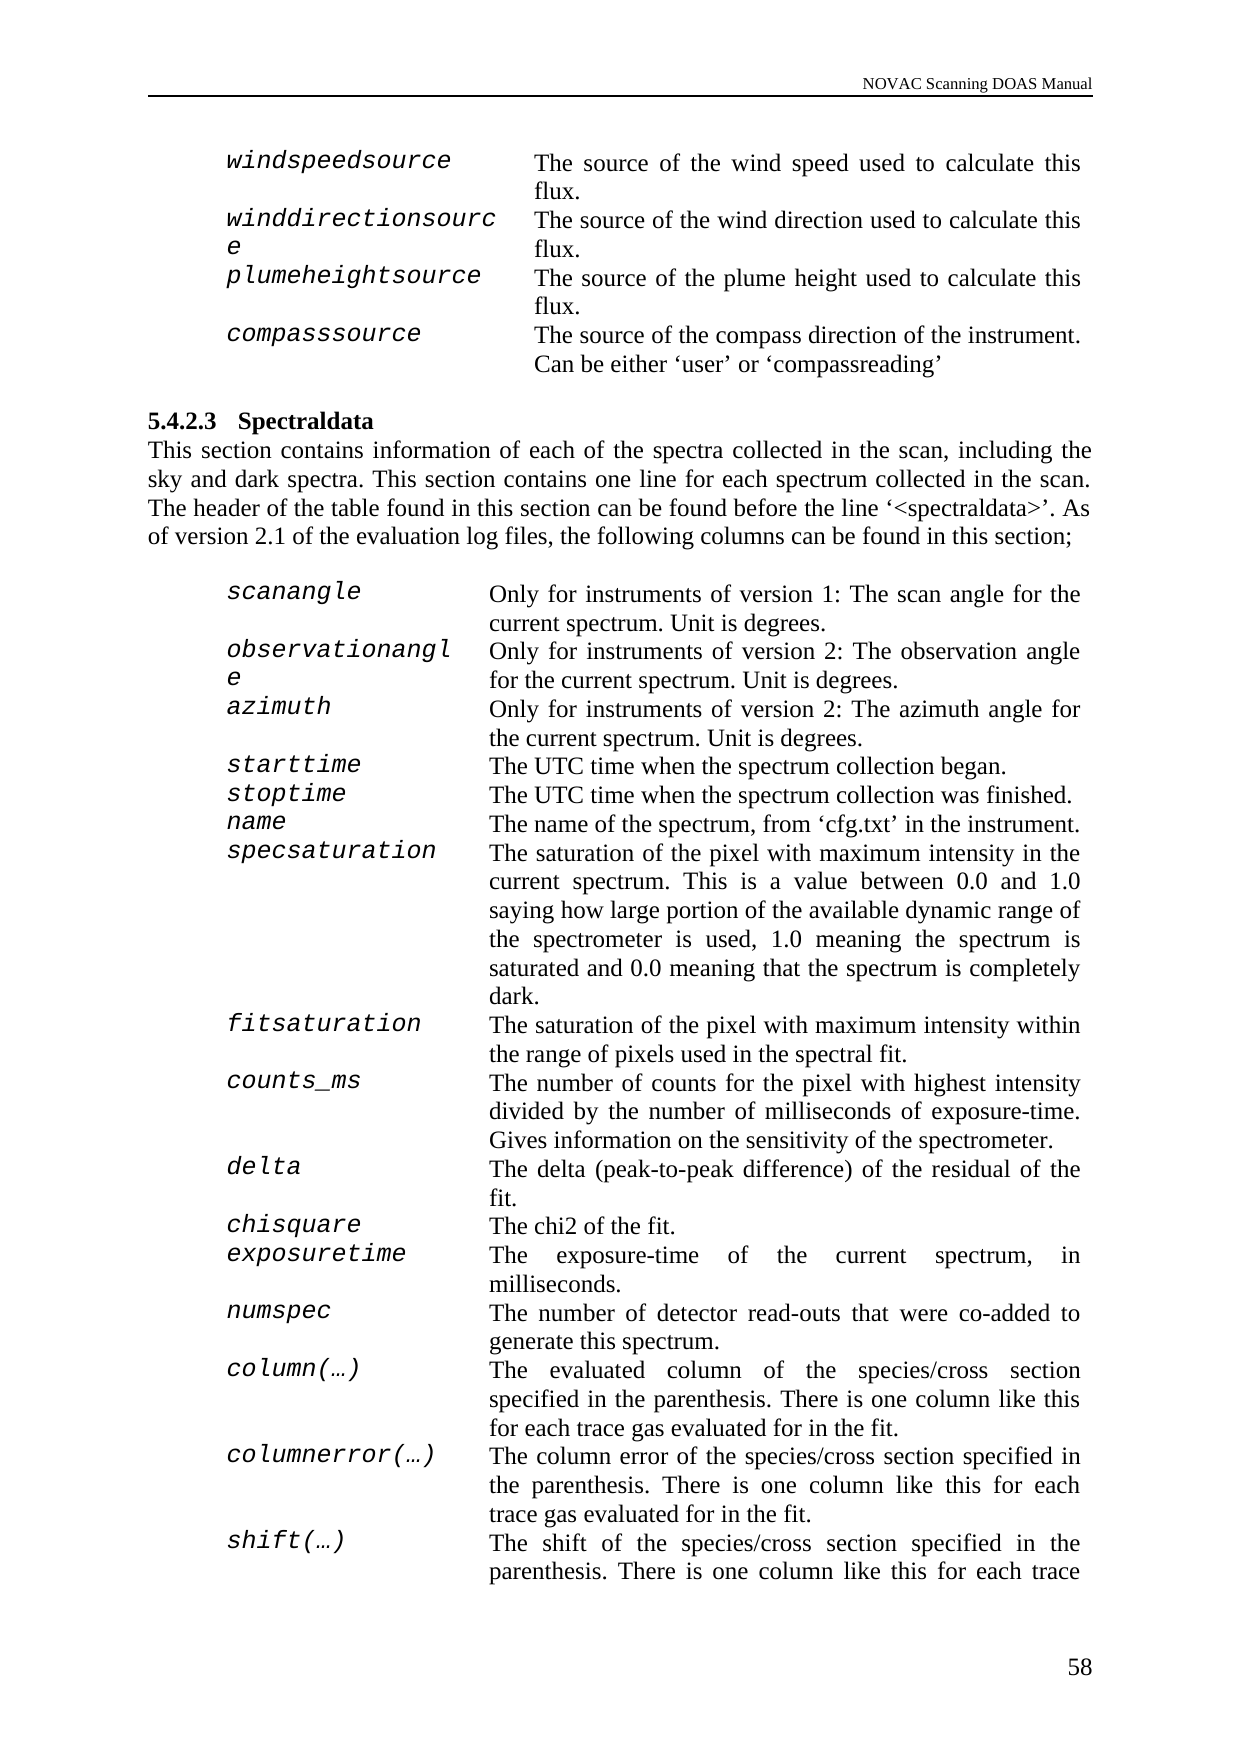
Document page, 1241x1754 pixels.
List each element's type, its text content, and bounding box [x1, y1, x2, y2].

table_cell stoptime [215, 780, 478, 809]
table_cell The evaluated column of the species/cross section specified in the parenthesis. There is one column like this for each trace gas evaluated for in the fit. [478, 1355, 1093, 1441]
table_cell name [215, 809, 478, 838]
table_cell Only for instruments of version 2: The azimuth angle for the current spectrum. Unit is degrees. [478, 694, 1093, 751]
table_cell exposuretime [215, 1240, 478, 1298]
table_cell compasssource [215, 320, 523, 378]
table_cell chisquare [215, 1211, 478, 1240]
table_header scanangle [215, 579, 478, 636]
table_cell Only for instruments of version 2: The observation angle for the current spectrum. Unit is degrees. [478, 636, 1093, 694]
table_cell column(…) [215, 1355, 478, 1441]
table_cell starttime [215, 751, 478, 780]
table_cell fitsaturation [215, 1010, 478, 1068]
table_cell columnerror(…) [215, 1441, 478, 1528]
table_cell observationangle [215, 636, 478, 694]
table_cell The chi2 of the fit. [478, 1211, 1093, 1240]
table_cell The source of the plume height used to calculate this flux. [523, 263, 1093, 320]
table_cell numspec [215, 1298, 478, 1355]
text This section contains information of each of the spectra collected in the scan, including the sky and dark spectra. This section contains one line for each spectrum collected in the scan. The header of the table found in this section can be found before the line ‘<spectraldata>’. As of version 2.1 of the evaluation log files, the following columns can be found in this section; [148, 435, 1093, 550]
table_cell The column error of the species/cross section specified in the parenthesis. There is one column like this for each trace gas evaluated for in the fit. [478, 1441, 1093, 1528]
table_cell windspeedsource [215, 148, 523, 205]
table_cell The source of the wind direction used to calculate this flux. [523, 205, 1093, 263]
table_cell The source of the compass direction of the instrument. Can be either ‘user’ or ‘compassreading’ [523, 320, 1093, 378]
table_cell The delta (peak-to-peak difference) of the residual of the fit. [478, 1154, 1093, 1211]
table_cell azimuth [215, 694, 478, 751]
table_cell winddirectionsource [215, 205, 523, 263]
table_cell plumeheightsource [215, 263, 523, 320]
table_cell The name of the spectrum, from ‘cfg.txt’ in the instrument. [478, 809, 1093, 838]
table_header Only for instruments of version 1: The scan angle for the current spectrum. Unit is degrees. [478, 579, 1093, 636]
table_cell The number of detector read-outs that were co-added to generate this spectrum. [478, 1298, 1093, 1355]
subtitle Spectraldata [148, 406, 1093, 435]
table_cell The UTC time when the spectrum collection was finished. [478, 780, 1093, 809]
table_cell The saturation of the pixel with maximum intensity within the range of pixels used in the spectral fit. [478, 1010, 1093, 1068]
table_cell delta [215, 1154, 478, 1211]
table_cell The source of the wind speed used to calculate this flux. [523, 148, 1093, 205]
table_cell shift(…) [215, 1528, 478, 1585]
table_cell specsaturation [215, 838, 478, 1010]
table_cell The UTC time when the spectrum collection began. [478, 751, 1093, 780]
table_cell The exposure-time of the current spectrum, in milliseconds. [478, 1240, 1093, 1298]
table_cell The saturation of the pixel with maximum intensity in the current spectrum. This is a value between 0.0 and 1.0 saying how large portion of the available dynamic range of the spectrometer is used, 1.0 meaning the spectrum is saturated and 0.0 meaning that the spectrum is completely dark. [478, 838, 1093, 1010]
table_cell The number of counts for the pixel with highest intensity divided by the number of milliseconds of exposure-time. Gives information on the sensitivity of the spectrometer. [478, 1068, 1093, 1154]
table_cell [478, 1528, 1093, 1585]
table_cell counts_ms [215, 1068, 478, 1154]
